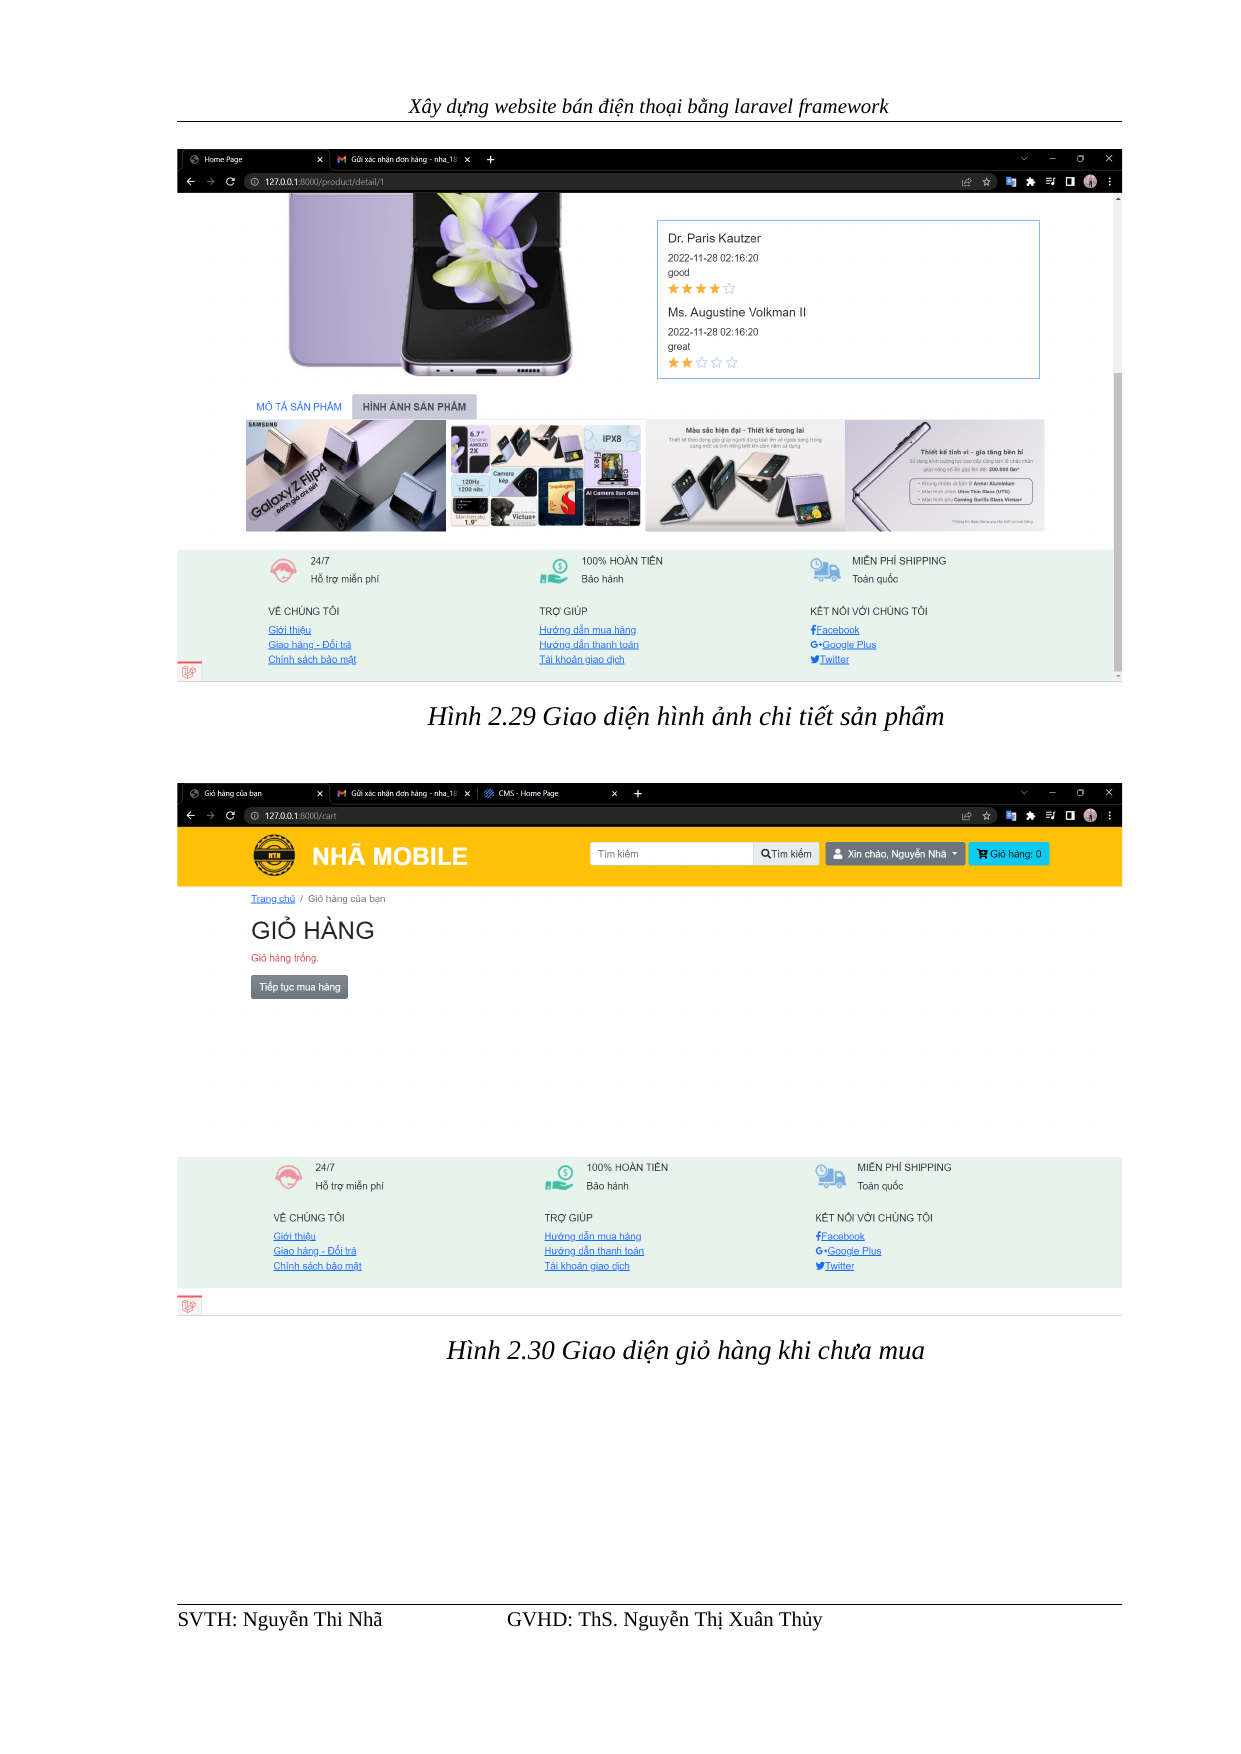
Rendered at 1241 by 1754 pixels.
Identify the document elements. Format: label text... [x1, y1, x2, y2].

picture [177, 783, 1123, 1316]
picture [177, 149, 1123, 682]
